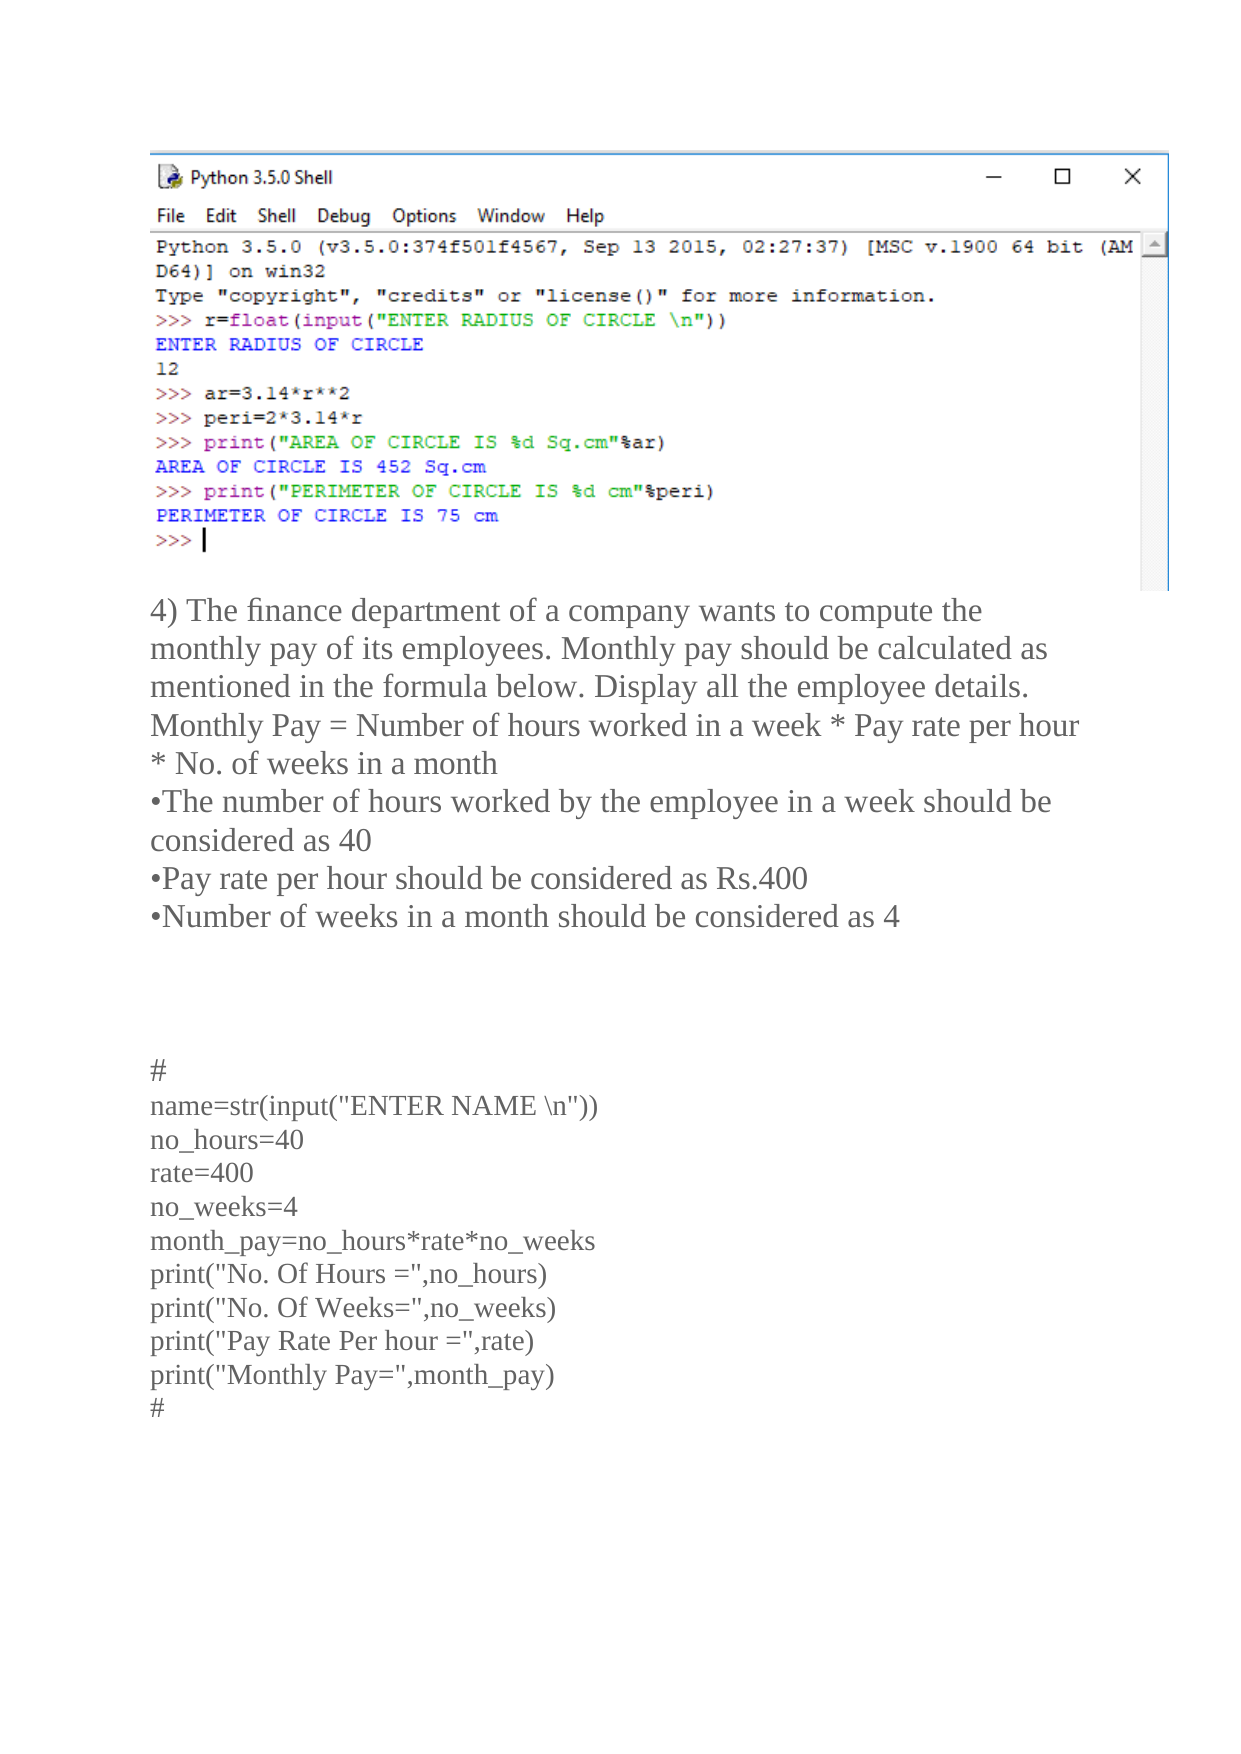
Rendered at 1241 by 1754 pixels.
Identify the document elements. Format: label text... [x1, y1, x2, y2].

text Monthly Pay = Number of hours worked in a week * Pay rate per hour * No. of weeks in a month [150, 705, 1090, 782]
text •Pay rate per hour should be considered as Rs.400 [150, 858, 1090, 897]
text rate=400 [150, 1156, 1090, 1189]
text name=str(input("ENTER NAME \n")) [150, 1088, 1090, 1122]
text print("No. Of Hours =",no_hours) [150, 1256, 1090, 1290]
text •The number of hours worked by the employee in a week should be considered as 40 [150, 782, 1090, 858]
text print("Pay Rate Per hour =",rate) [150, 1323, 1090, 1357]
text 4) The ﬁnance department of a company wants to compute the monthly pay of its employees. Monthly pay should be calculated as mentioned in the formula below. Display all the employee details. [150, 591, 1090, 705]
text no_weeks=4 [150, 1189, 1090, 1223]
text print("Monthly Pay=",month_pay) [150, 1357, 1090, 1390]
text print("No. Of Weeks=",no_weeks) [150, 1290, 1090, 1323]
text month_pay=no_hours*rate*no_weeks [150, 1223, 1090, 1256]
text no_hours=40 [150, 1122, 1090, 1156]
text •Number of weeks in a month should be considered as 4 [150, 897, 1090, 935]
text # [150, 1050, 1090, 1088]
text # [150, 1390, 1090, 1424]
picture [150, 150, 1169, 591]
